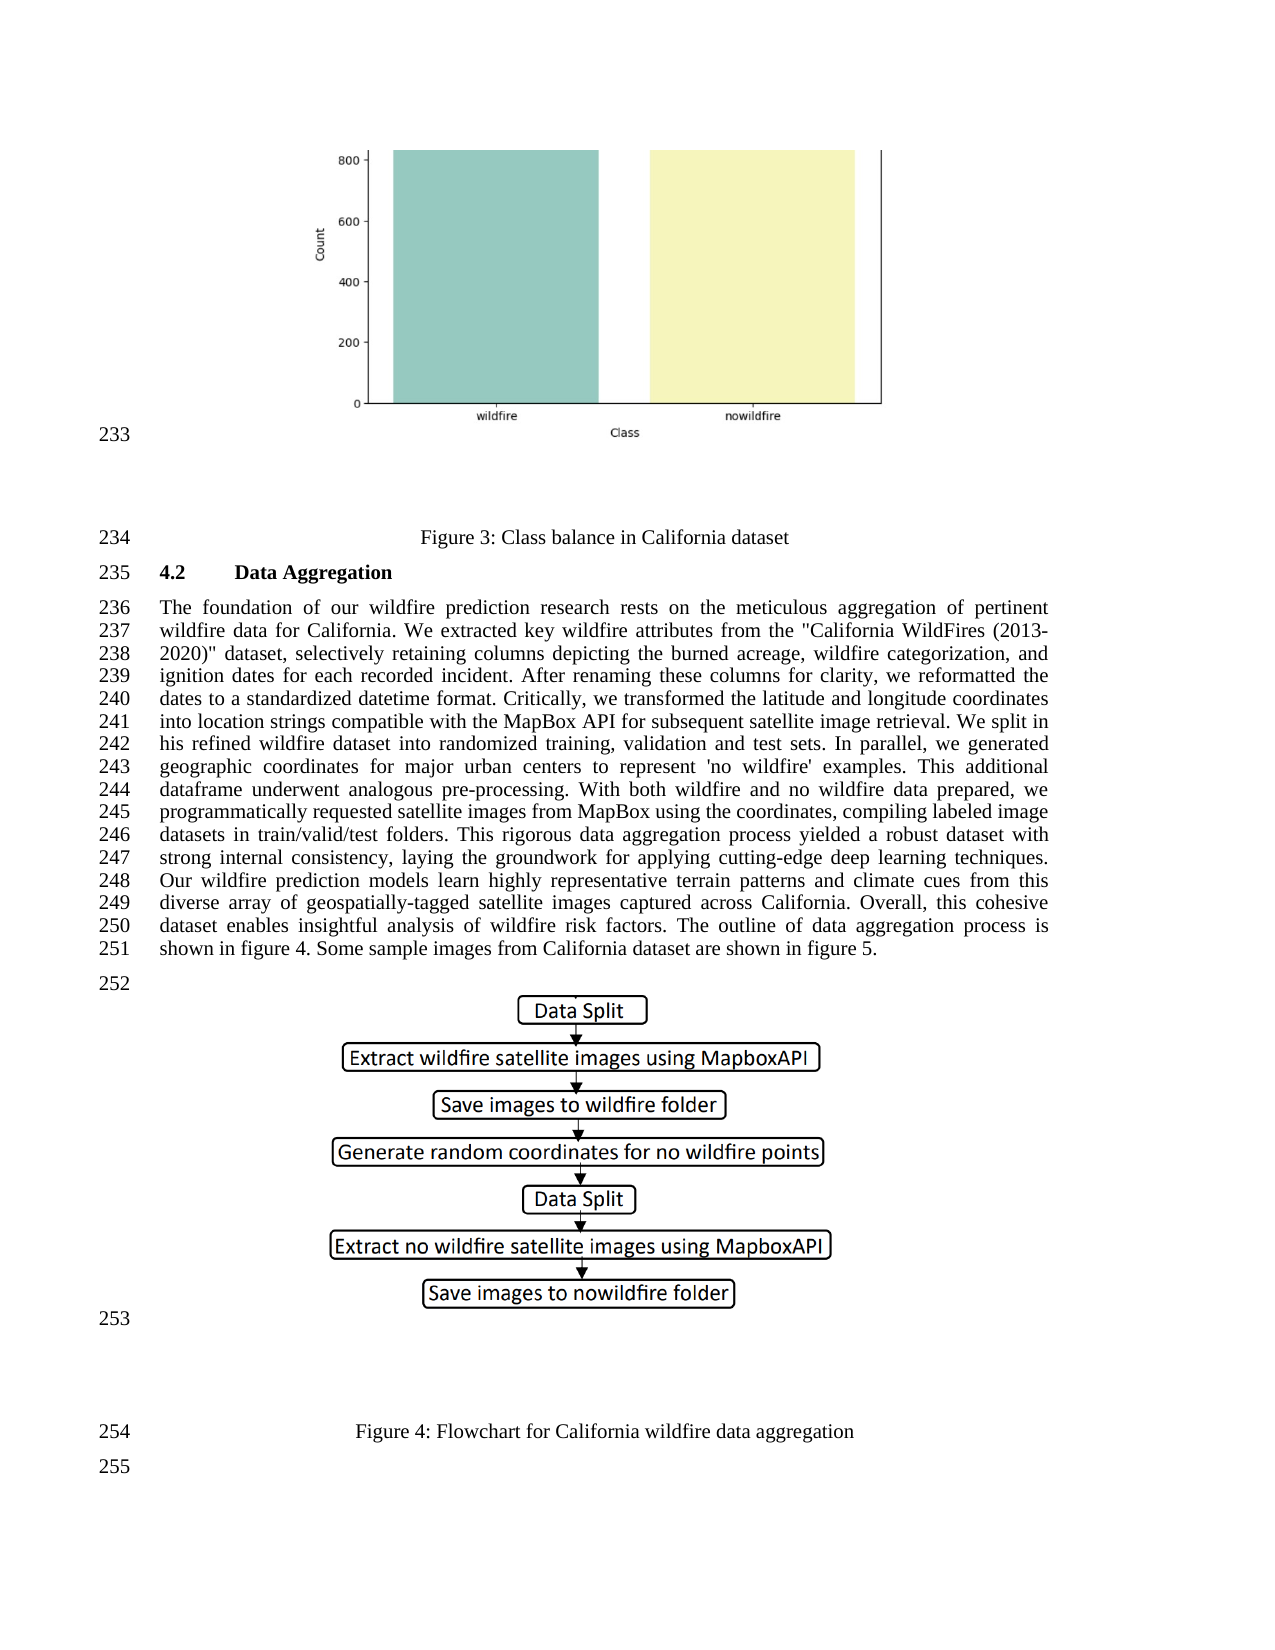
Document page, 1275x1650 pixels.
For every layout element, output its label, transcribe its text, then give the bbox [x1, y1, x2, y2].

picture [293, 150, 992, 442]
text The foundation of our wildfire prediction research rests on the meticulous aggregation of pertinent wildfire data for California. We extracted key wildfire attributes from the "California WildFires (2013-2020)" dataset, selectively retaining columns depicting the burned acreage, wildfire categorization, and ignition dates for each recorded incident. After renaming these columns for clarity, we reformatted the dates to a standardized datetime format. Critically, we transformed the latitude and longitude coordinates into location strings compatible with the MapBox API for subsequent satellite image retrieval. We split in his refined wildfire dataset into randomized training, validation and test sets. In parallel, we generated geographic coordinates for major urban centers to represent 'no wildfire' examples. This additional dataframe underwent analogous pre-processing. With both wildfire and no wildfire data prepared, we programmatically requested satellite images from MapBox using the coordinates, compiling labeled image datasets in train/valid/test folders. This rigorous data aggregation process yielded a robust dataset with strong internal consistency, laying the groundwork for applying cutting-edge deep learning techniques. Our wildfire prediction models learn highly representative terrain patterns and climate cues from this diverse array of geospatially-tagged satellite images captured across California. Overall, this cohesive dataset enables insightful analysis of wildfire risk factors. The outline of data aggregation process is shown in figure 4. Some sample images from California dataset are shown in figure 5. [159, 597, 1050, 960]
text Figure 4: Flowchart for California wildfire data aggregation [159, 1420, 1050, 1443]
picture [317, 995, 842, 1326]
text Figure 3: Class balance in California dataset [159, 526, 1050, 549]
text 4.2 Data Aggregation [159, 561, 1050, 584]
